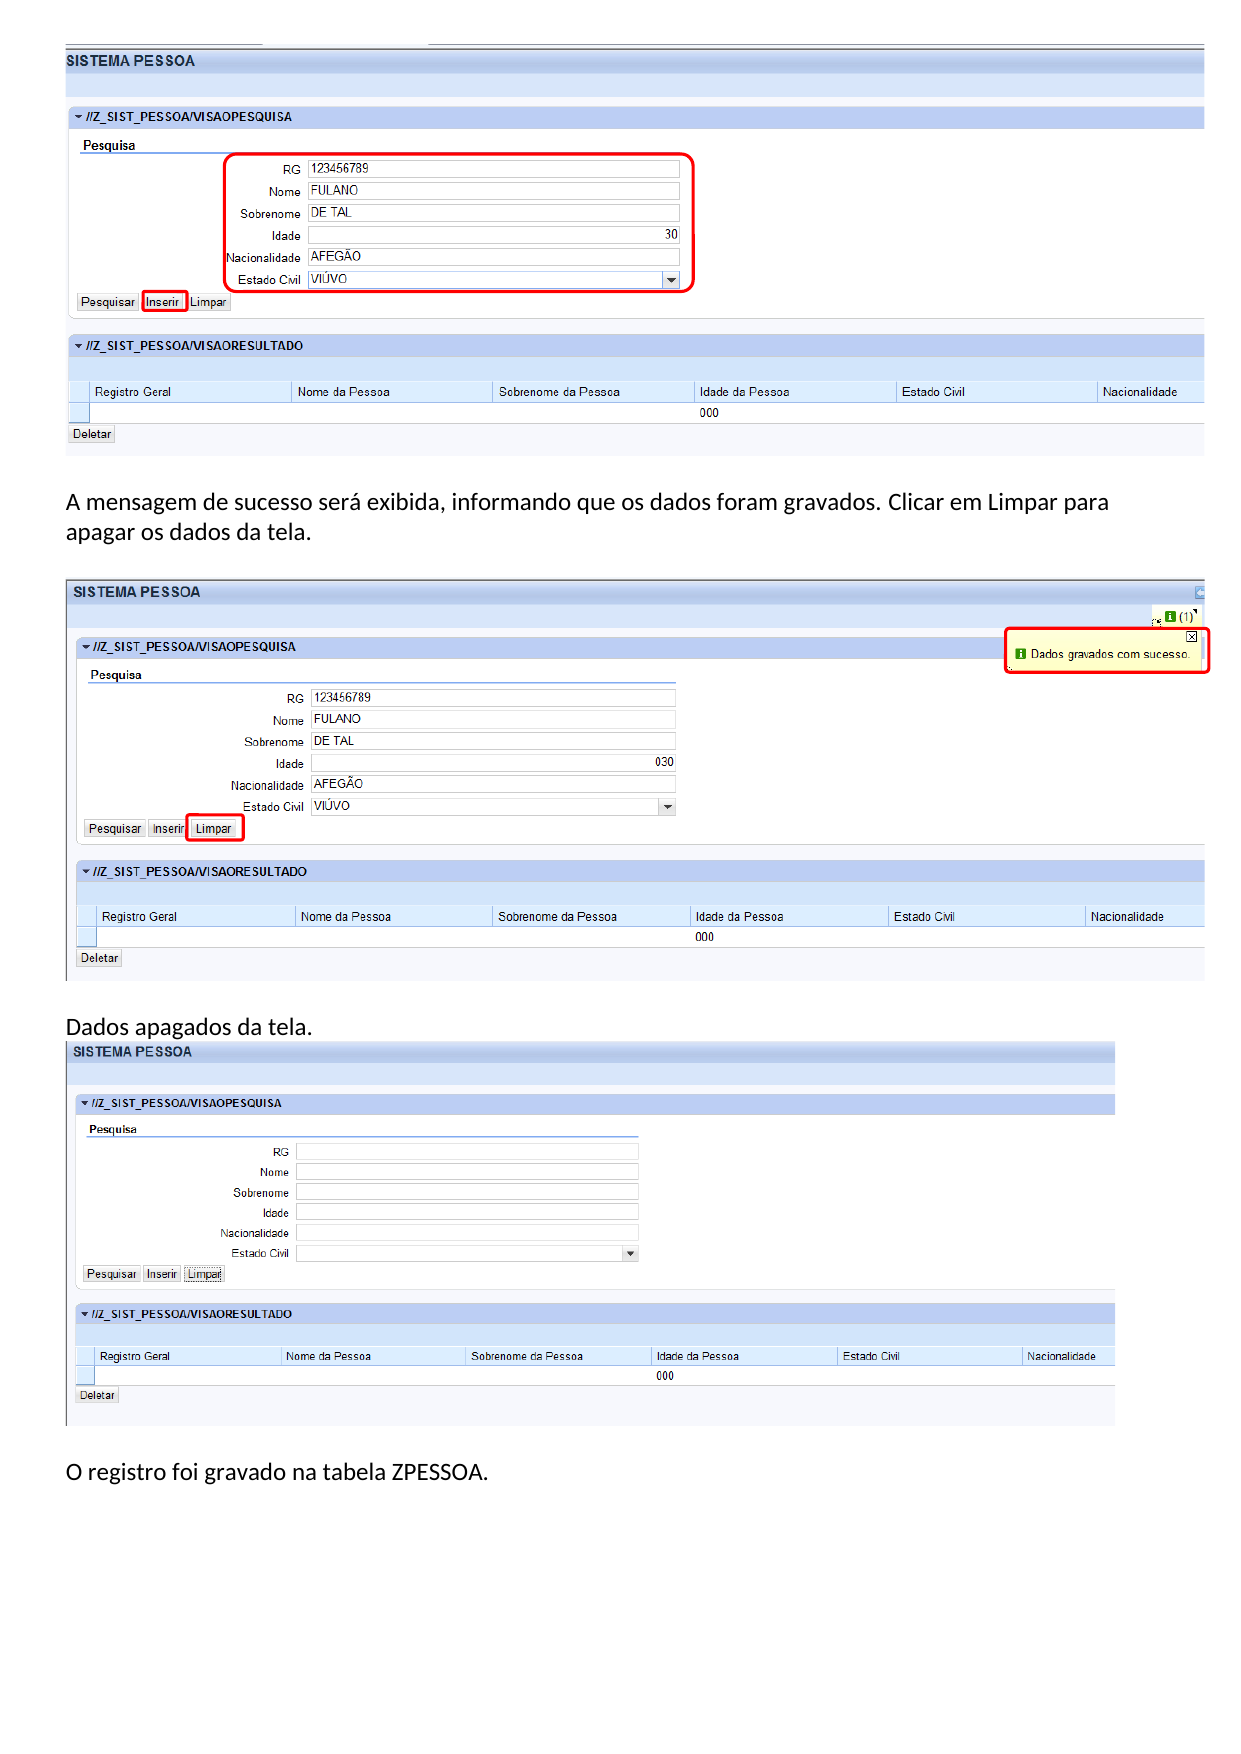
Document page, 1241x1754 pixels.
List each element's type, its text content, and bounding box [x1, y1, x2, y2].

text Dados apagados da tela. [66, 1011, 1153, 1041]
picture [65, 1041, 1116, 1426]
picture [1008, 630, 1205, 670]
text O registro foi gravado na tabela ZPESSOA. [66, 1456, 1153, 1487]
picture [65, 577, 1205, 981]
picture [65, 44, 1205, 456]
text A mensagem de sucesso será exibida, informando que os dados foram gravados. Clicar em Limpar para apagar os dados da tela. [66, 486, 1153, 547]
